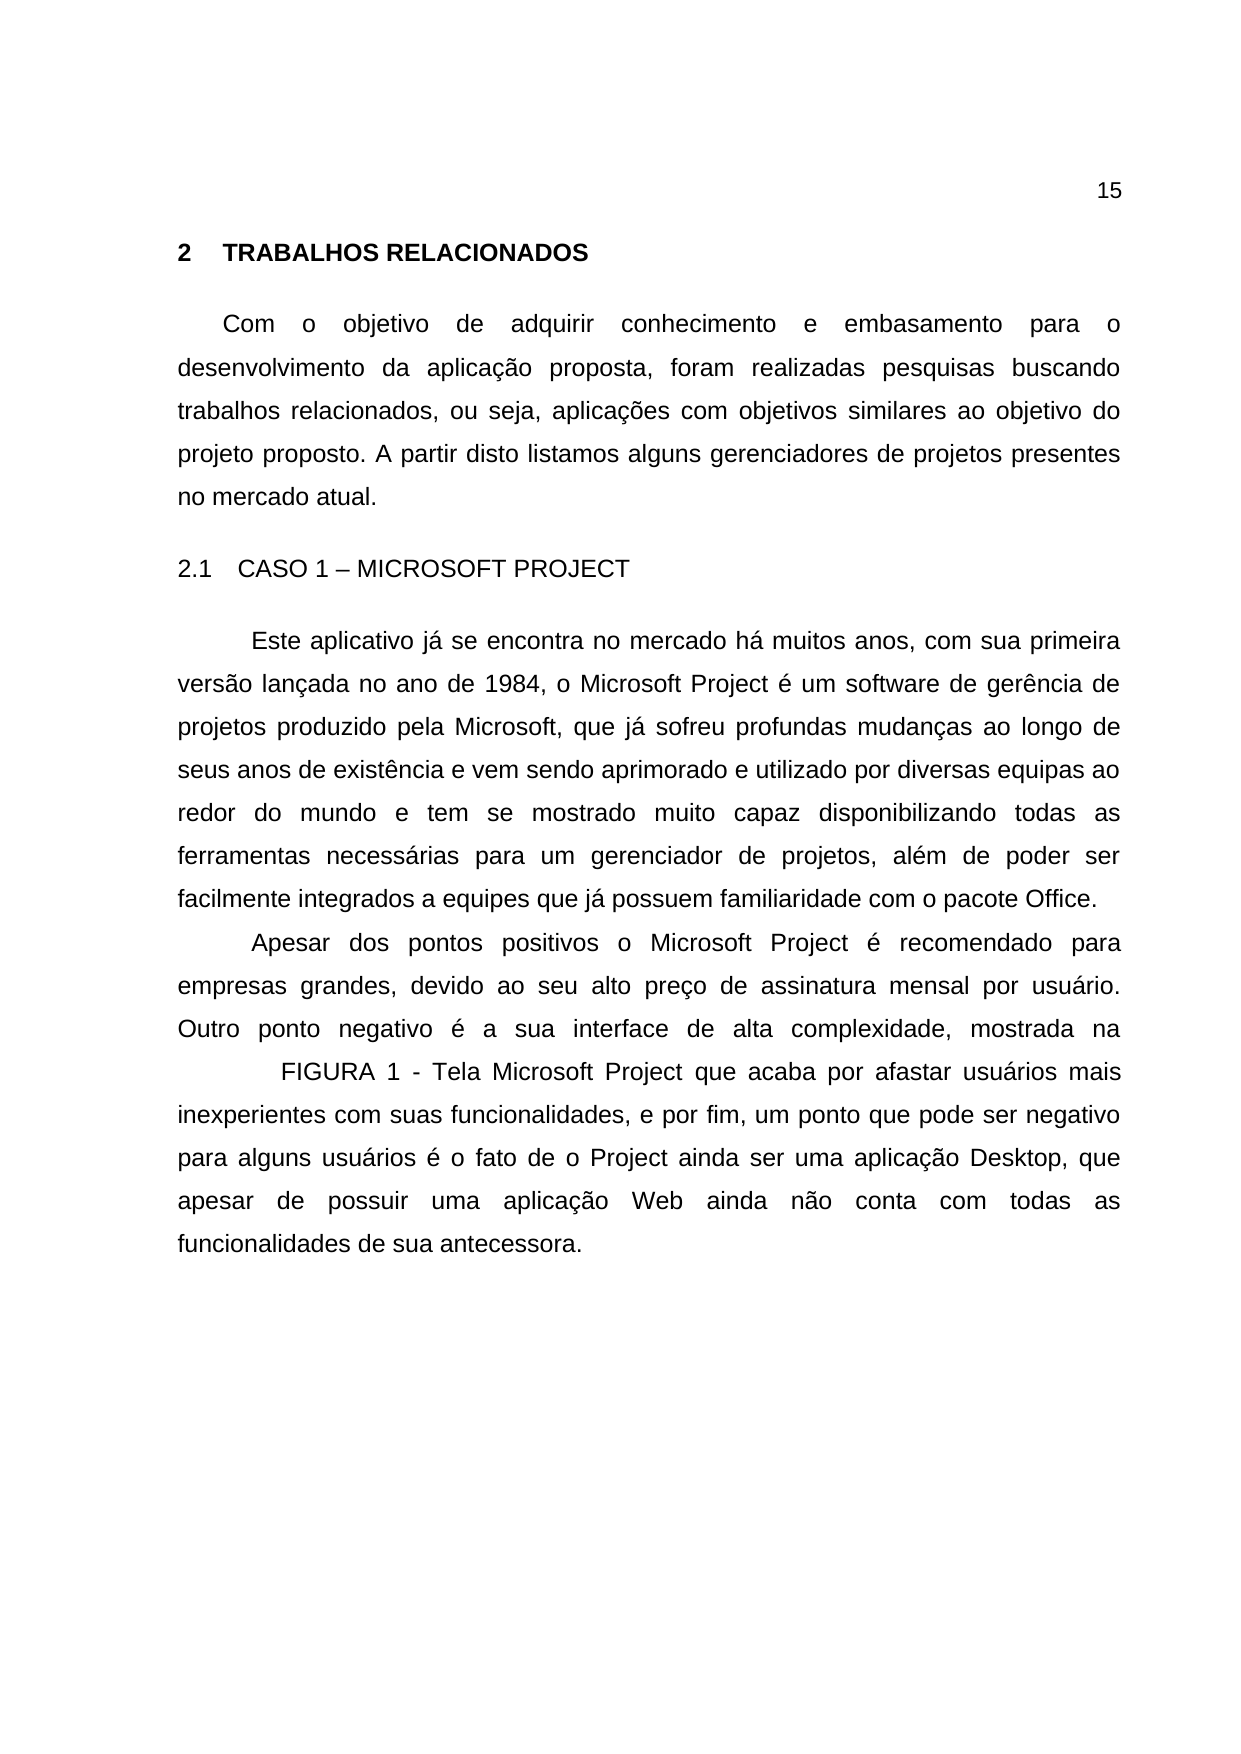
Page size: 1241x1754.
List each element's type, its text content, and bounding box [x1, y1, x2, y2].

subtitle Caso 1 – microsoft project [177, 554, 1122, 583]
text Apesar dos pontos positivos o Microsoft Project é recomendado para empresas grandes, devido ao seu alto preço de assinatura mensal por usuário. Outro ponto negativo é a sua interface de alta complexidade, mostrada na FIGURA 1 - Tela Microsoft Project que acaba por afastar usuários mais inexperientes com suas funcionalidades, e por fim, um ponto que pode ser negativo para alguns usuários é o fato de o Project ainda ser uma aplicação Desktop, que apesar de possuir uma aplicação Web ainda não conta com todas as funcionalidades de sua antecessora. [177, 928, 1122, 1258]
subtitle TRABALHOS RELACIONADOS [177, 238, 1122, 266]
text Com o objetivo de adquirir conhecimento e embasamento para o desenvolvimento da aplicação proposta, foram realizadas pesquisas buscando trabalhos relacionados, ou seja, aplicações com objetivos similares ao objetivo do projeto proposto. A partir disto listamos alguns gerenciadores de projetos presentes no mercado atual. [177, 309, 1122, 511]
text Este aplicativo já se encontra no mercado há muitos anos, com sua primeira versão lançada no ano de 1984, o Microsoft Project é um software de gerência de projetos produzido pela Microsoft, que já sofreu profundas mudanças ao longo de seus anos de existência e vem sendo aprimorado e utilizado por diversas equipas ao redor do mundo e tem se mostrado muito capaz disponibilizando todas as ferramentas necessárias para um gerenciador de projetos, além de poder ser facilmente integrados a equipes que já possuem familiaridade com o pacote Office. [177, 626, 1122, 913]
